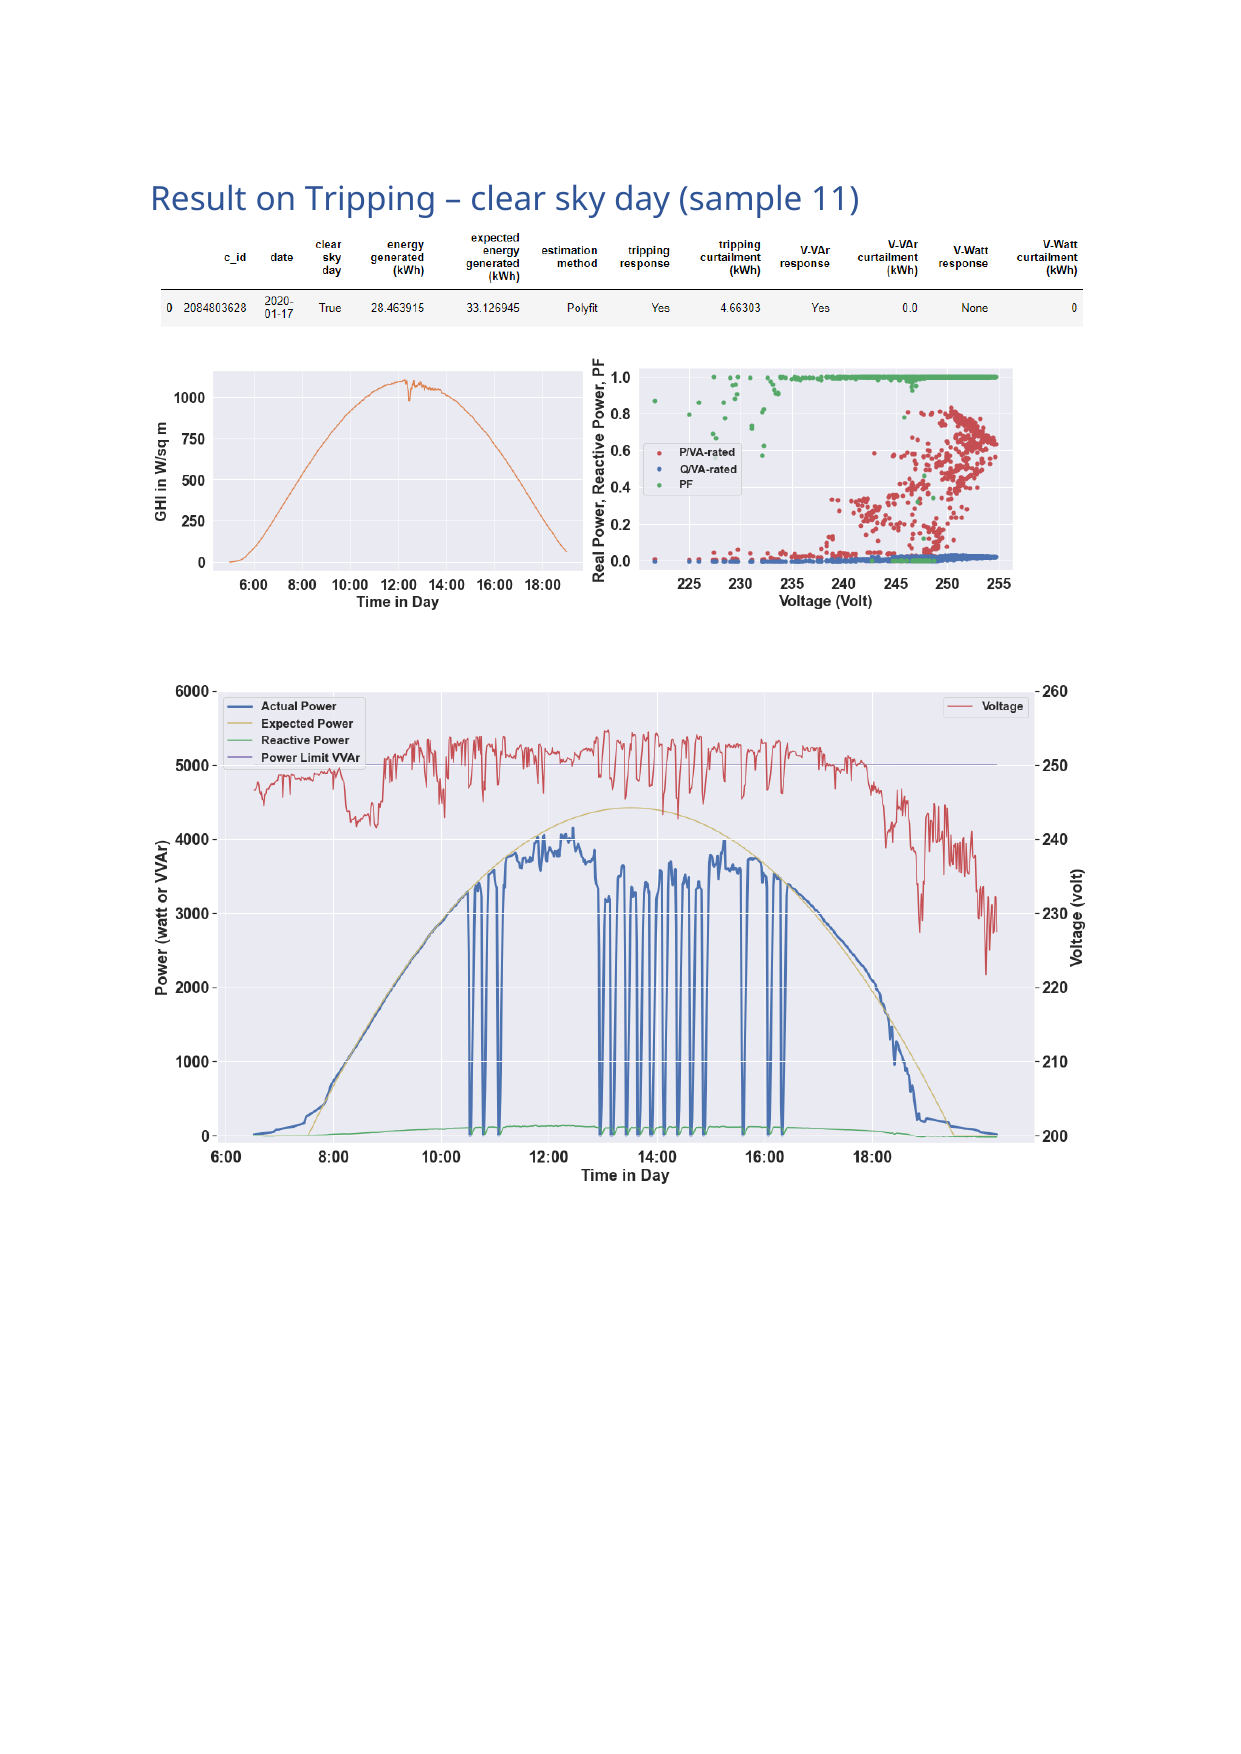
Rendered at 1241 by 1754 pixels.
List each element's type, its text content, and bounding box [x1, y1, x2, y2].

picture [150, 679, 1091, 1189]
picture [150, 223, 1091, 333]
subtitle Result on Tripping – clear sky day (sample 11) [150, 175, 1090, 220]
picture [150, 351, 1017, 614]
